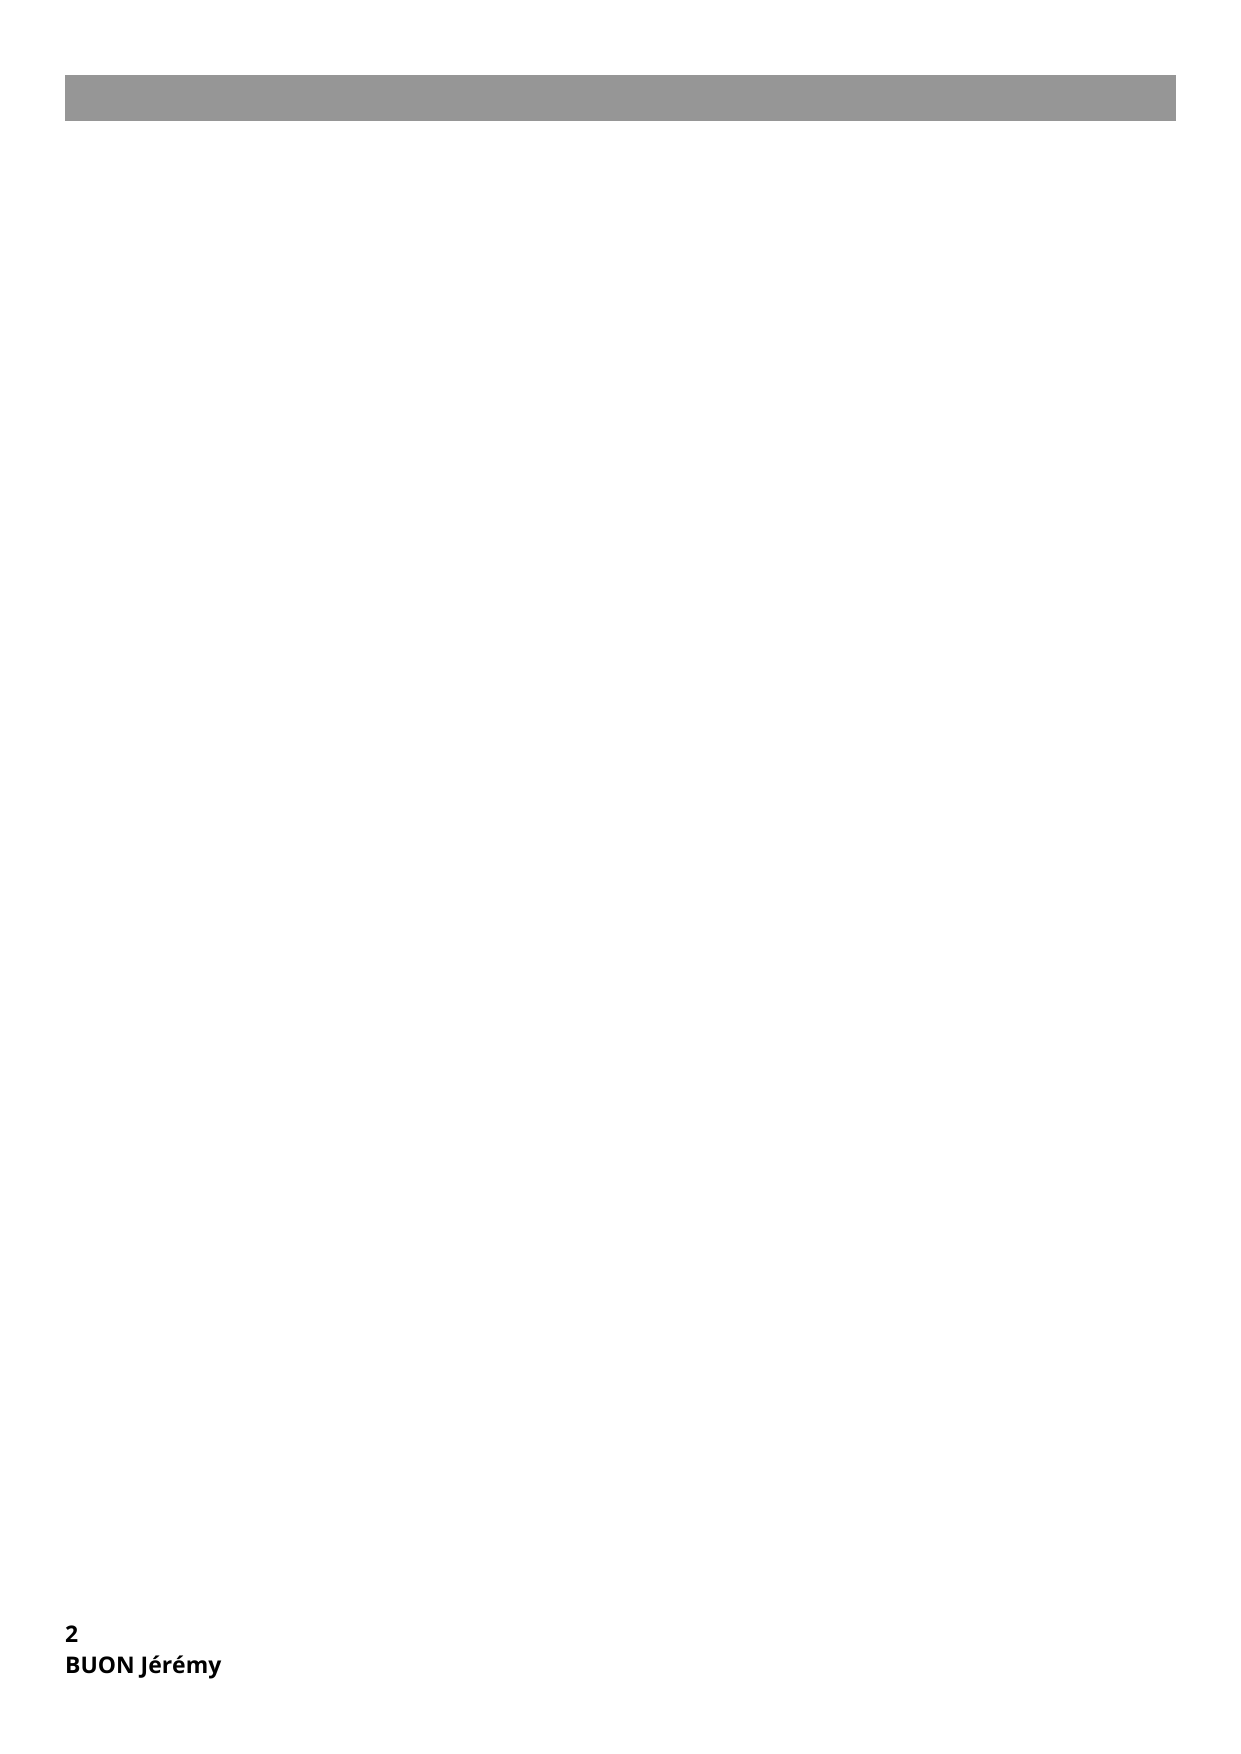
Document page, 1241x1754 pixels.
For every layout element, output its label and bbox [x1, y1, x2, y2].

table_header [1132, 75, 1176, 121]
table_header [109, 75, 621, 121]
table_header [65, 75, 109, 121]
table_header [621, 75, 1132, 121]
